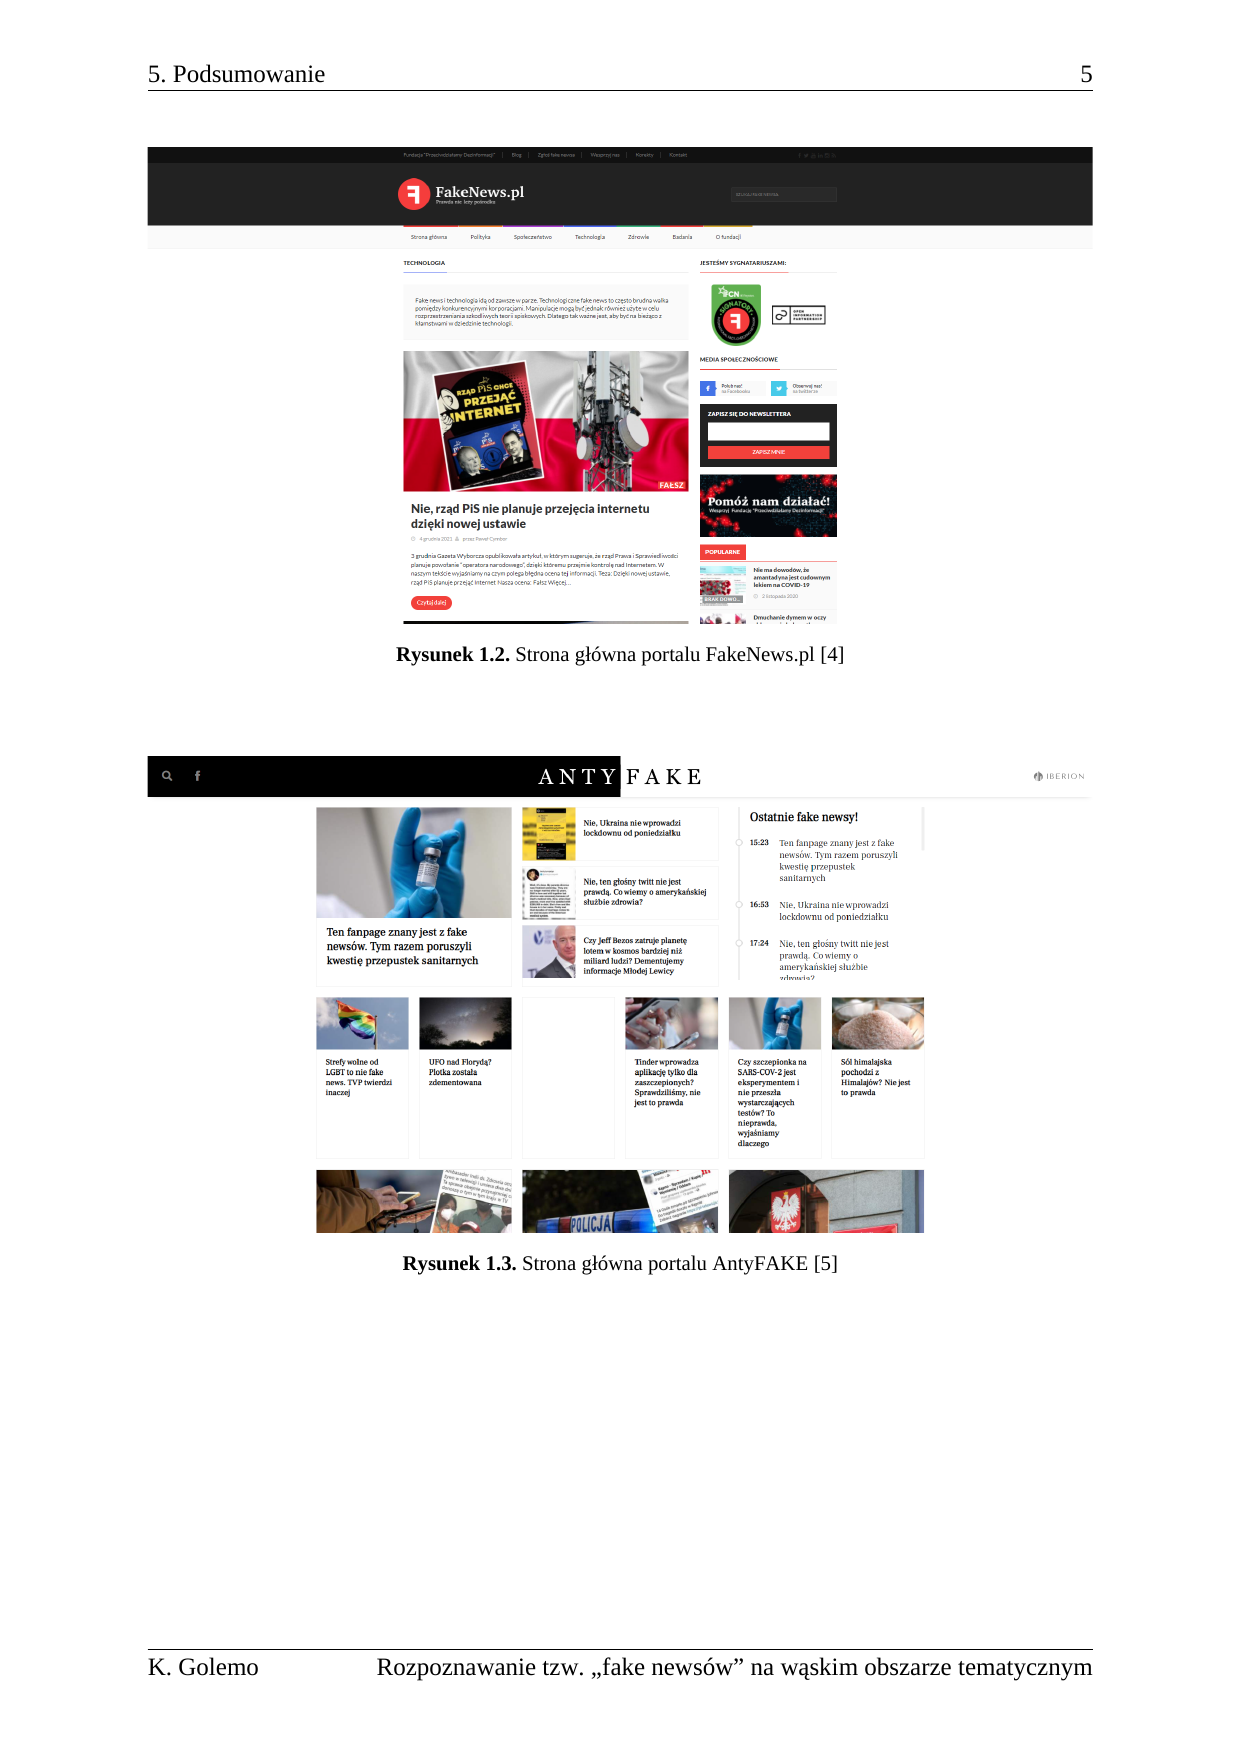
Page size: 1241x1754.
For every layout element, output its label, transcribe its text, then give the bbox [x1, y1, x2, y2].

text Rysunek 1.2. Strona główna portalu FakeNews.pl [148, 642, 1093, 666]
picture [147, 147, 1093, 624]
text Rysunek 1.3. Strona główna portalu AntyFAKE [148, 1251, 1093, 1275]
picture [147, 756, 1093, 1233]
